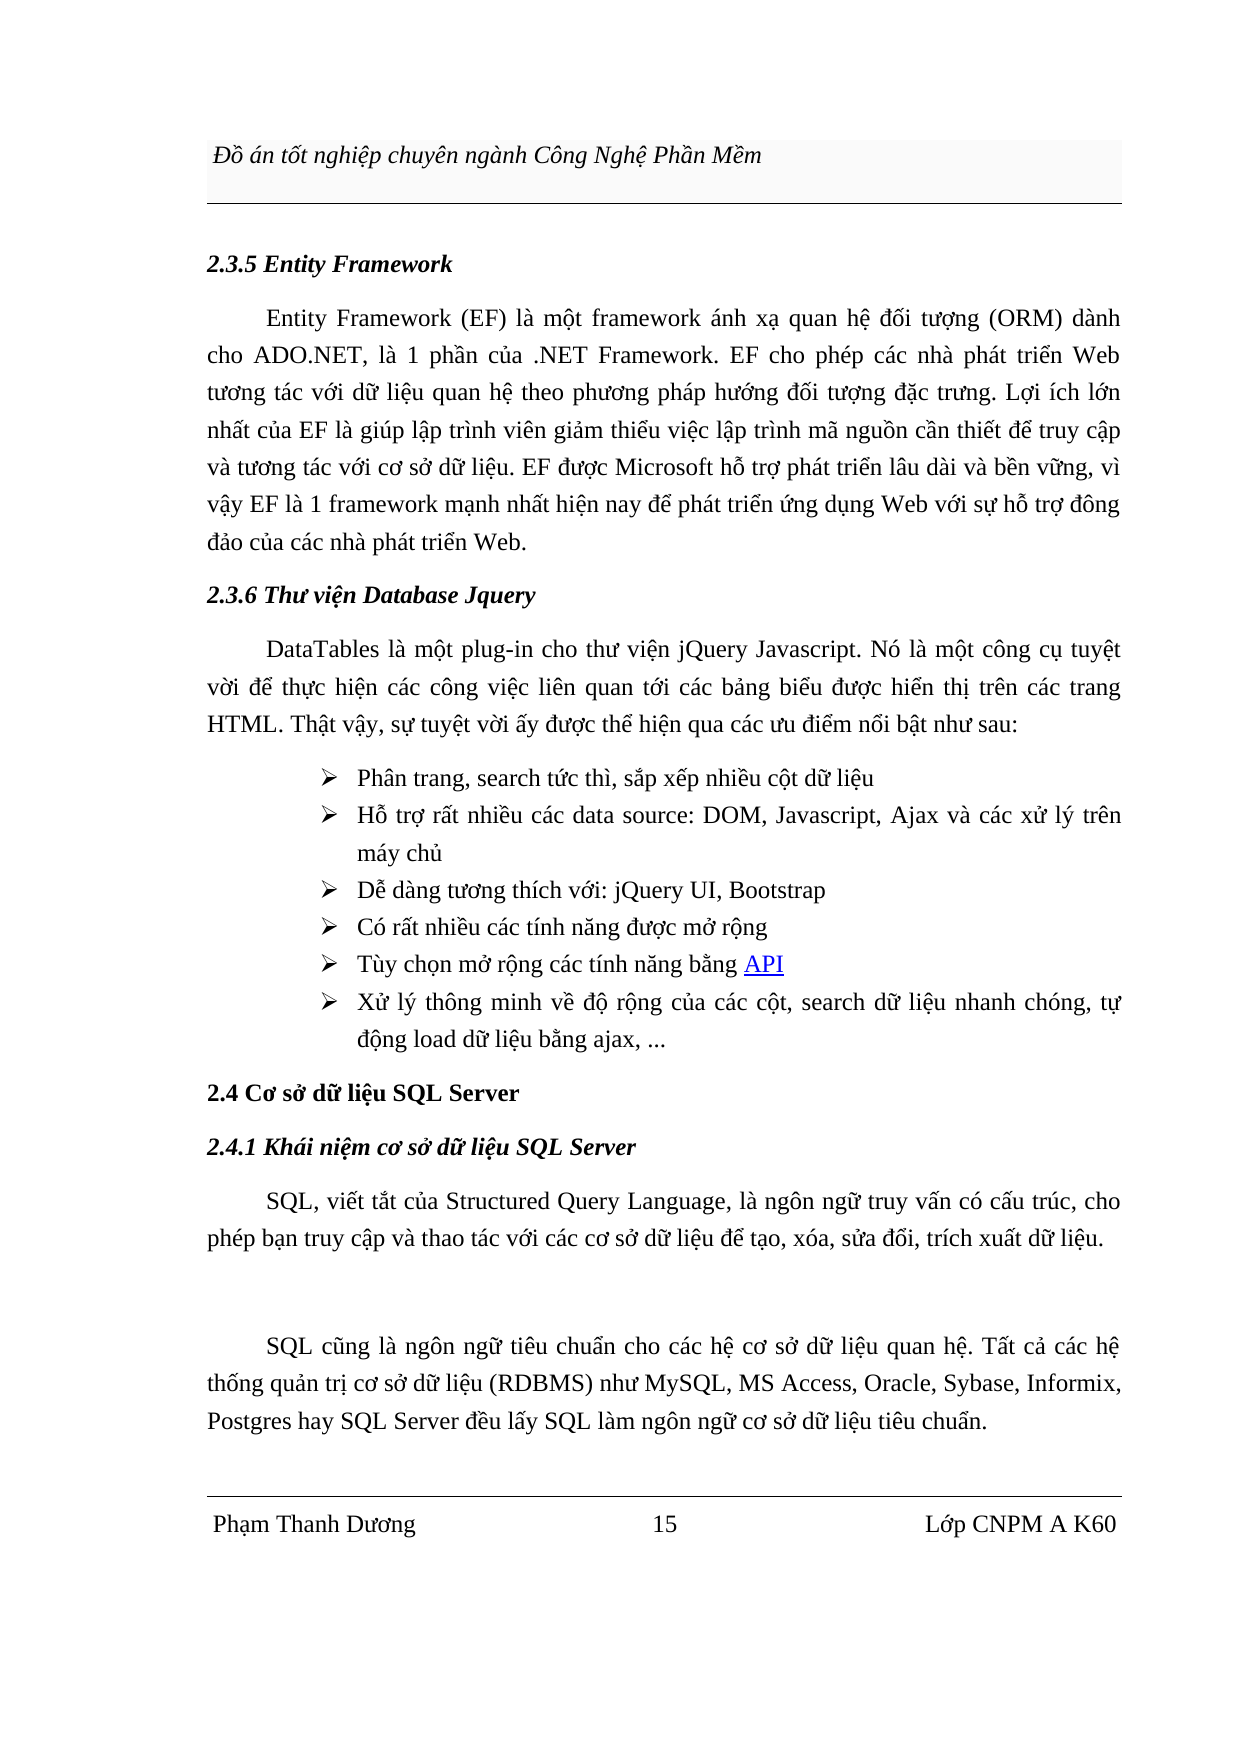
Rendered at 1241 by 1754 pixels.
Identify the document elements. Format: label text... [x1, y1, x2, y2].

subtitle Thư viện Database Jquery [207, 581, 1122, 609]
list Phân trang, search tức thì, sắp xếp nhiều cột dữ liệu [319, 763, 1122, 792]
subtitle Entity Framework [207, 249, 1122, 278]
text SQL cũng là ngôn ngữ tiêu chuẩn cho các hệ cơ sở dữ liệu quan hệ. Tất cả các hệ thống quản trị cơ sở dữ liệu (RDBMS) như MySQL, MS Access, Oracle, Sybase, Informix, Postgres hay SQL Server đều lấy SQL làm ngôn ngữ cơ sở dữ liệu tiêu chuẩn. [207, 1331, 1122, 1434]
list Hỗ trợ rất nhiều các data source: DOM, Javascript, Ajax và các xử lý trên máy chủ [319, 800, 1122, 866]
text Entity Framework (EF) là một framework ánh xạ quan hệ đối tượng (ORM) dành cho ADO.NET, là 1 phần của .NET Framework. EF cho phép các nhà phát triển Web tương tác với dữ liệu quan hệ theo phương pháp hướng đối tượng đặc trưng. Lợi ích lớn nhất của EF là giúp lập trình viên giảm thiểu việc lập trình mã nguồn cần thiết để truy cập và tương tác với cơ sở dữ liệu. EF được Microsoft hỗ trợ phát triển lâu dài và bền vững, vì vậy EF là 1 framework mạnh nhất hiện nay để phát triển ứng dụng Web với sự hỗ trợ đông đảo của các nhà phát triển Web. [207, 303, 1122, 555]
list Xử lý thông minh về độ rộng của các cột, search dữ liệu nhanh chóng, tự động load dữ liệu bằng ajax, ... [319, 987, 1122, 1053]
subtitle Cơ sở dữ liệu SQL Server [207, 1078, 1122, 1107]
list Dễ dàng tương thích với: jQuery UI, Bootstrap [319, 875, 1122, 904]
list Có rất nhiều các tính năng được mở rộng [319, 912, 1122, 941]
text SQL, viết tắt của Structured Query Language, là ngôn ngữ truy vấn có cấu trúc, cho phép bạn truy cập và thao tác với các cơ sở dữ liệu để tạo, xóa, sửa đổi, trích xuất dữ liệu. [207, 1186, 1122, 1252]
subtitle Khái niệm cơ sở dữ liệu SQL Server [207, 1132, 1122, 1161]
list Tùy chọn mở rộng các tính năng bằng API [319, 949, 1122, 978]
text DataTables là một plug-in cho thư viện jQuery Javascript. Nó là một công cụ tuyệt vời để thực hiện các công việc liên quan tới các bảng biểu được hiển thị trên các trang HTML. Thật vậy, sự tuyệt vời ấy được thể hiện qua các ưu điểm nổi bật như sau: [207, 634, 1122, 738]
